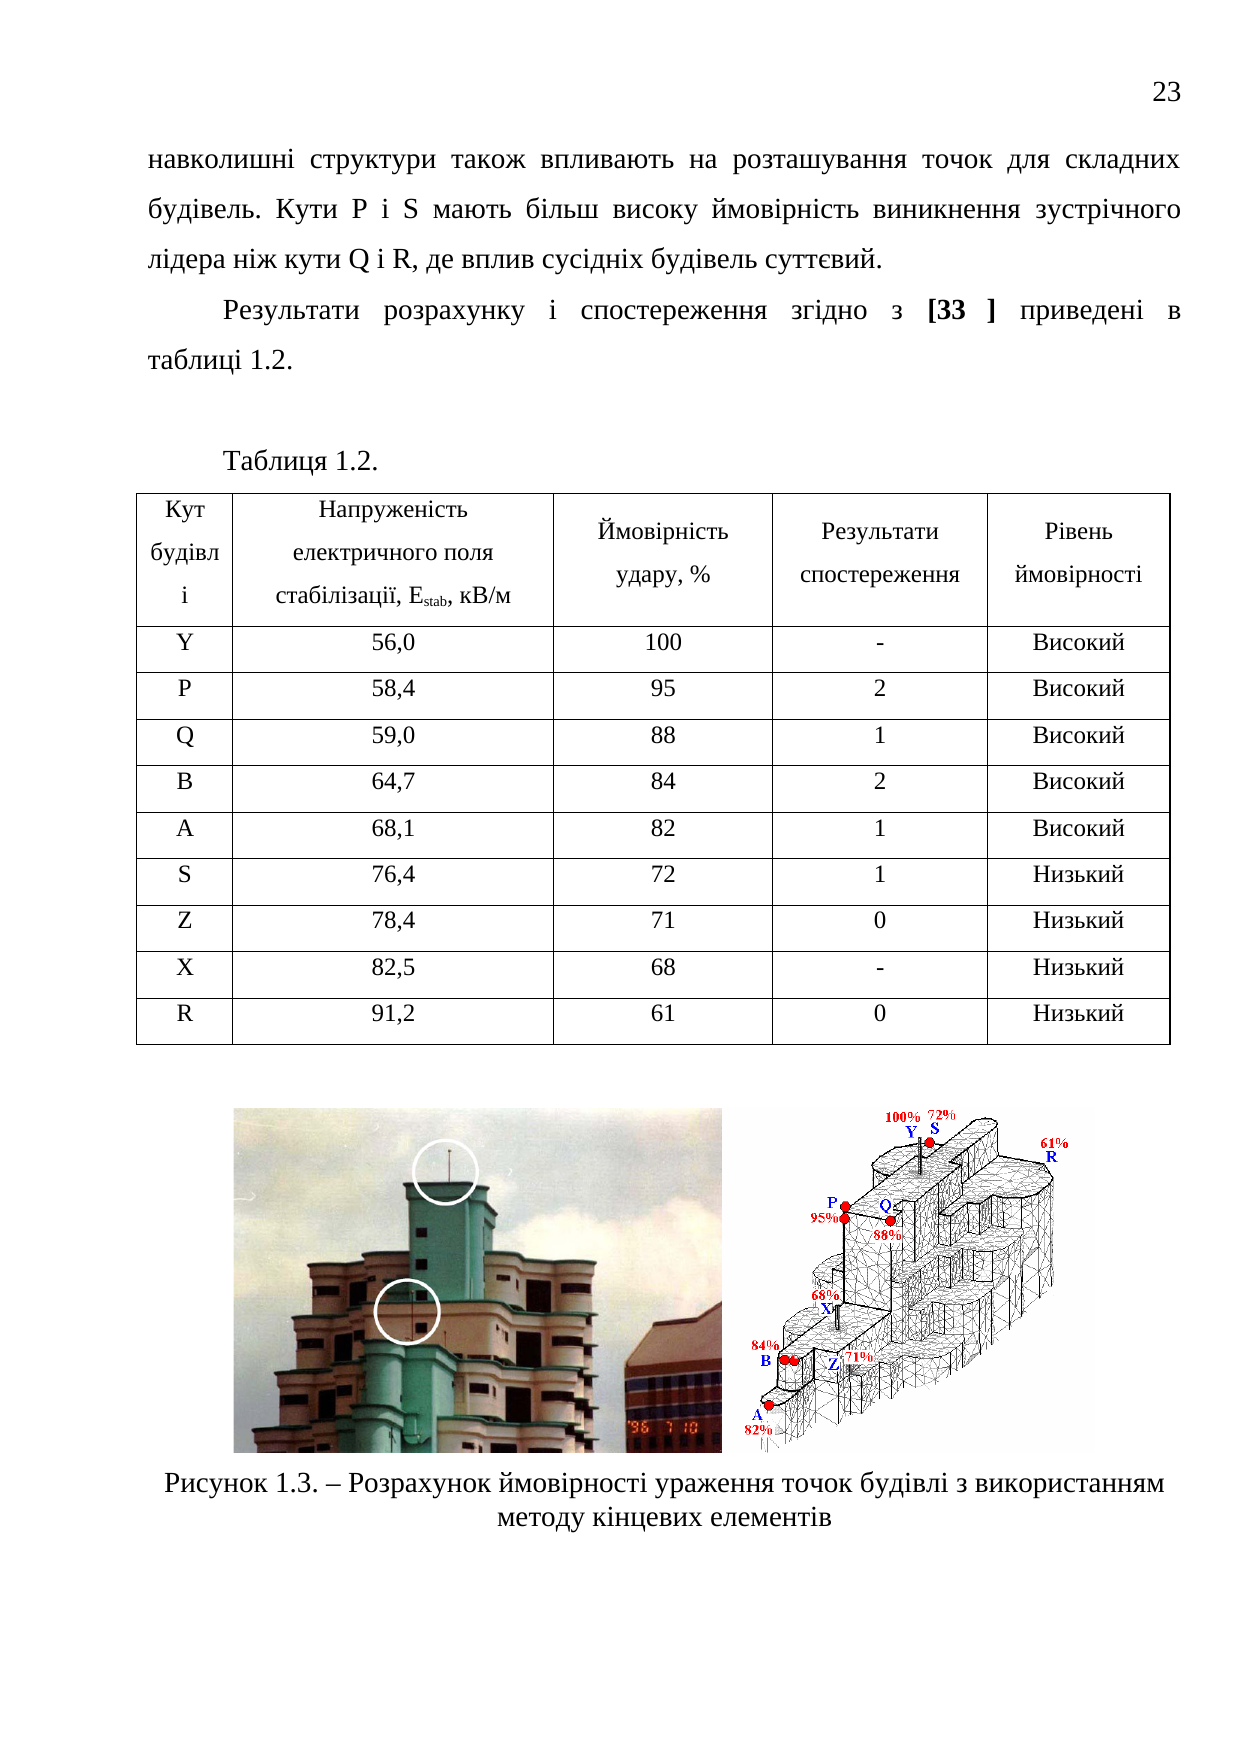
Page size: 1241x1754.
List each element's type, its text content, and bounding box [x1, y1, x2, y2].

table_cell 2 [773, 766, 987, 812]
table_cell 82 [554, 813, 772, 858]
table_cell - [773, 952, 987, 997]
table_cell 78,4 [233, 906, 553, 951]
table_cell 68 [554, 952, 772, 997]
table_header Кут будівлі [137, 494, 232, 626]
table_cell 82,5 [233, 952, 553, 997]
table_cell 84 [554, 766, 772, 812]
table_cell Низький [988, 952, 1169, 997]
table_cell Низький [988, 859, 1169, 904]
table_cell 0 [773, 999, 987, 1044]
table_cell Z [137, 906, 232, 951]
table_header Результати спостереження [773, 494, 987, 626]
table_cell 71 [554, 906, 772, 951]
table_cell Q [137, 720, 232, 765]
table_cell B [137, 766, 232, 812]
table_cell 100 [554, 627, 772, 672]
table_cell 88 [554, 720, 772, 765]
table_cell Y [137, 627, 232, 672]
table_cell Низький [988, 999, 1169, 1044]
table_cell 1 [773, 813, 987, 858]
table_cell Низький [988, 906, 1169, 951]
table_cell Високий [988, 720, 1169, 765]
table_cell - [773, 627, 987, 672]
text Таблиця 1.2. [148, 443, 1181, 476]
table_cell 0 [773, 906, 987, 951]
table_cell Високий [988, 813, 1169, 858]
table_cell 64,7 [233, 766, 553, 812]
table_cell Високий [988, 627, 1169, 672]
table_cell 76,4 [233, 859, 553, 904]
table_header Ймовірність удару, % [554, 494, 772, 626]
table_cell 1 [773, 720, 987, 765]
table_header Рівень ймовірності [988, 494, 1169, 626]
table_cell 56,0 [233, 627, 553, 672]
table_cell R [137, 999, 232, 1044]
table_cell 91,2 [233, 999, 553, 1044]
table_cell 95 [554, 673, 772, 719]
table_cell S [137, 859, 232, 904]
table_cell 1 [773, 859, 987, 904]
text Рисунок 1.3. – Розрахунок ймовірності ураження точок будівлі з використанням методу кінцевих елементів [148, 1465, 1181, 1532]
table_cell Високий [988, 673, 1169, 719]
table_cell 61 [554, 999, 772, 1044]
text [148, 141, 1181, 275]
table_cell X [137, 952, 232, 997]
table_cell 2 [773, 673, 987, 719]
table_cell Високий [988, 766, 1169, 812]
table_cell 59,0 [233, 720, 553, 765]
table_cell P [137, 673, 232, 719]
picture [233, 1107, 1096, 1453]
table_cell A [137, 813, 232, 858]
table_cell 68,1 [233, 813, 553, 858]
table_cell 58,4 [233, 673, 553, 719]
text Результати розрахунку і спостереження згідно з [33 ] приведені в таблиці 1.2. [148, 292, 1181, 376]
table_cell 72 [554, 859, 772, 904]
table_header Напруженість електричного поля стабілізації, Estab, кВ/м [233, 494, 553, 626]
